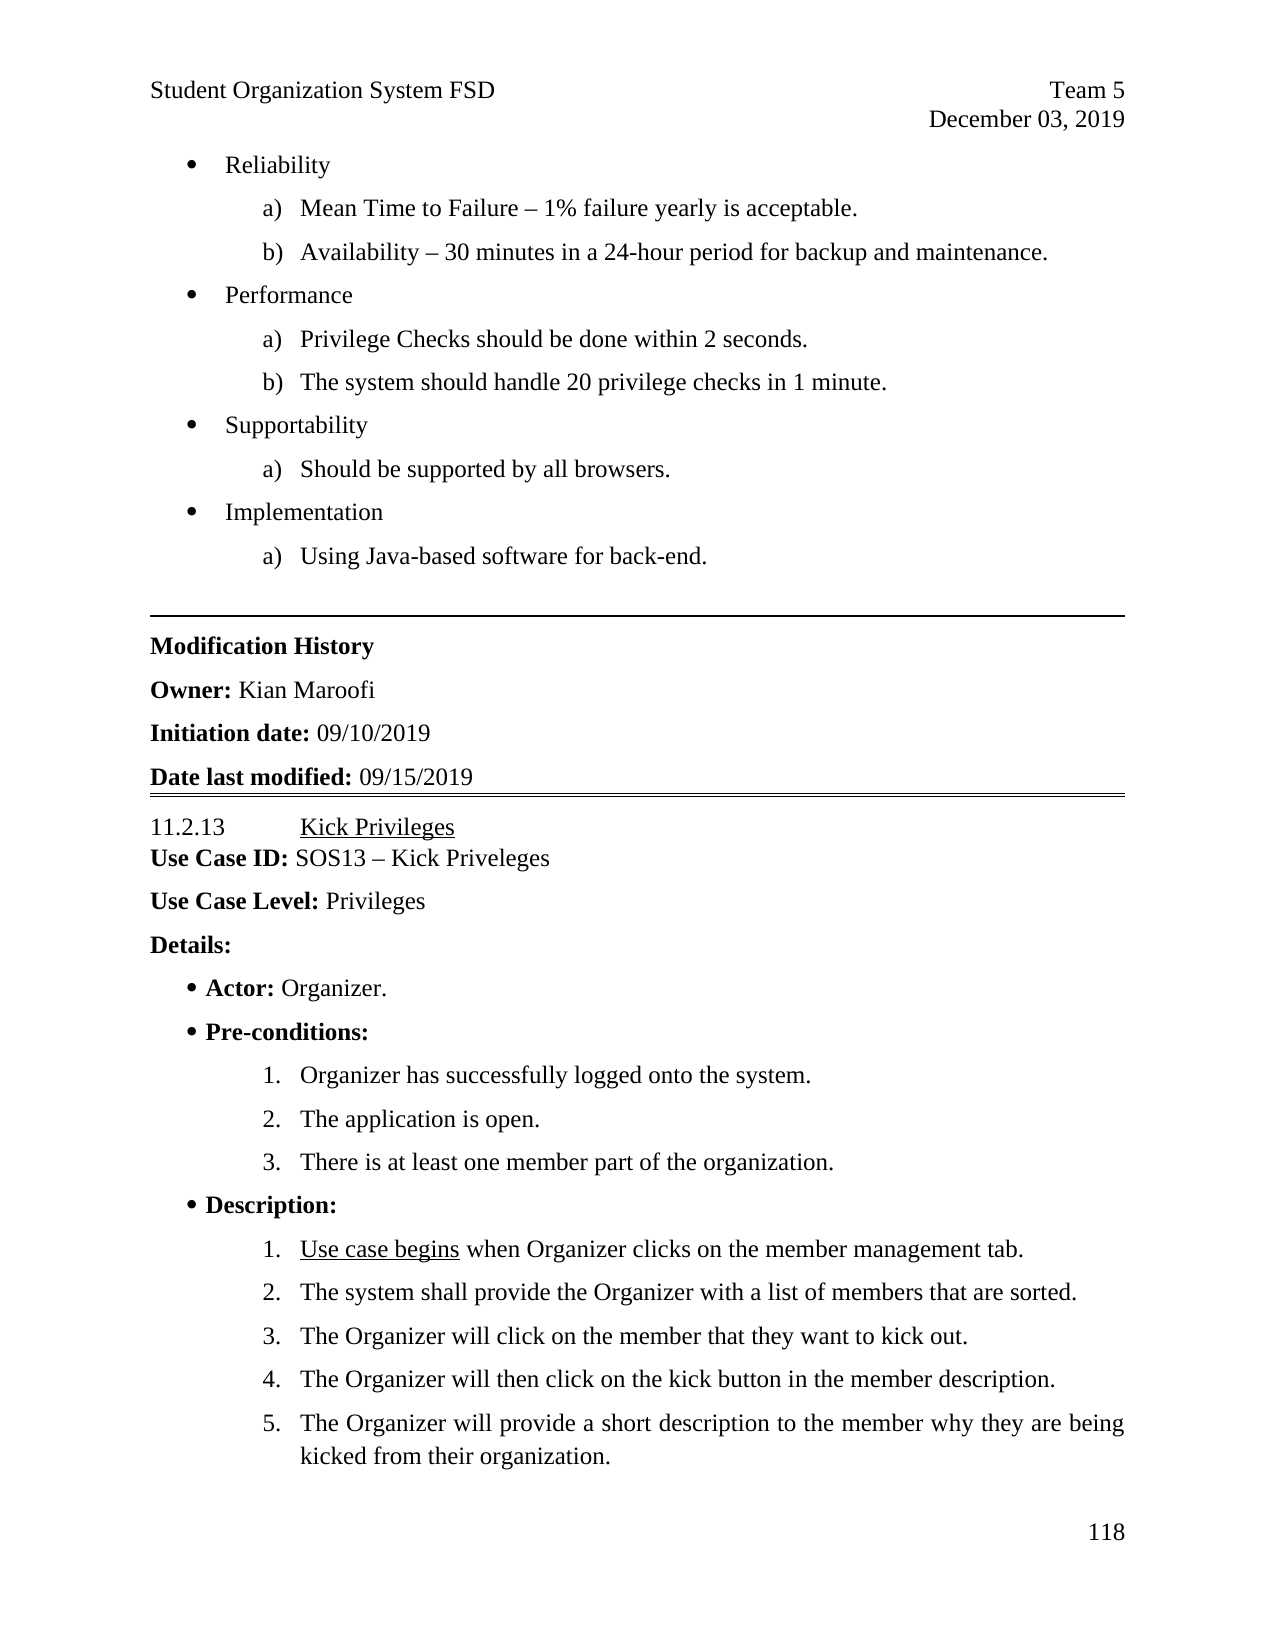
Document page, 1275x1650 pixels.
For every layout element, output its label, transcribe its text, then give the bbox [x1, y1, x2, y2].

list Reliability [187, 150, 1125, 179]
list Privilege Checks should be done within 2 seconds. [262, 324, 1125, 352]
text Owner: Kian Maroofi [150, 675, 1125, 704]
list Organizer has successfully logged onto the system. [262, 1060, 1125, 1089]
list The system shall provide the Organizer with a list of members that are sorted. [262, 1277, 1125, 1306]
text Details: [150, 930, 1125, 959]
text Modification History [150, 631, 1125, 660]
list Performance [187, 280, 1125, 309]
list Use case begins when Organizer clicks on the member management tab. [262, 1234, 1125, 1263]
subtitle Kick Privileges [150, 812, 1125, 841]
list Supportability [187, 411, 1125, 439]
list Implementation [187, 497, 1125, 526]
list There is at least one member part of the organization. [262, 1147, 1125, 1176]
list The system should handle 20 privilege checks in 1 minute. [262, 367, 1125, 396]
list Using Java-based software for back-end. [262, 541, 1125, 570]
list The Organizer will then click on the kick button in the member description. [262, 1364, 1125, 1393]
text Use Case Level: Privileges [150, 886, 1125, 915]
text Use Case ID: SOS13 – Kick Priveleges [150, 843, 1125, 872]
text Date last modified: 09/15/2019 [150, 762, 1125, 793]
list Description: [187, 1191, 1125, 1219]
list The application is open. [262, 1104, 1125, 1132]
list The Organizer will provide a short description to the member why they are being kicked from their organization. [262, 1408, 1125, 1469]
text Initiation date: 09/10/2019 [150, 718, 1125, 747]
list Pre-conditions: [187, 1017, 1125, 1046]
list The Organizer will click on the member that they want to kick out. [262, 1321, 1125, 1349]
list Availability – 30 minutes in a 24-hour period for backup and maintenance. [262, 237, 1125, 266]
list Actor: Organizer. [187, 973, 1125, 1002]
list Mean Time to Failure – 1% failure yearly is acceptable. [262, 193, 1125, 222]
list Should be supported by all browsers. [262, 454, 1125, 483]
